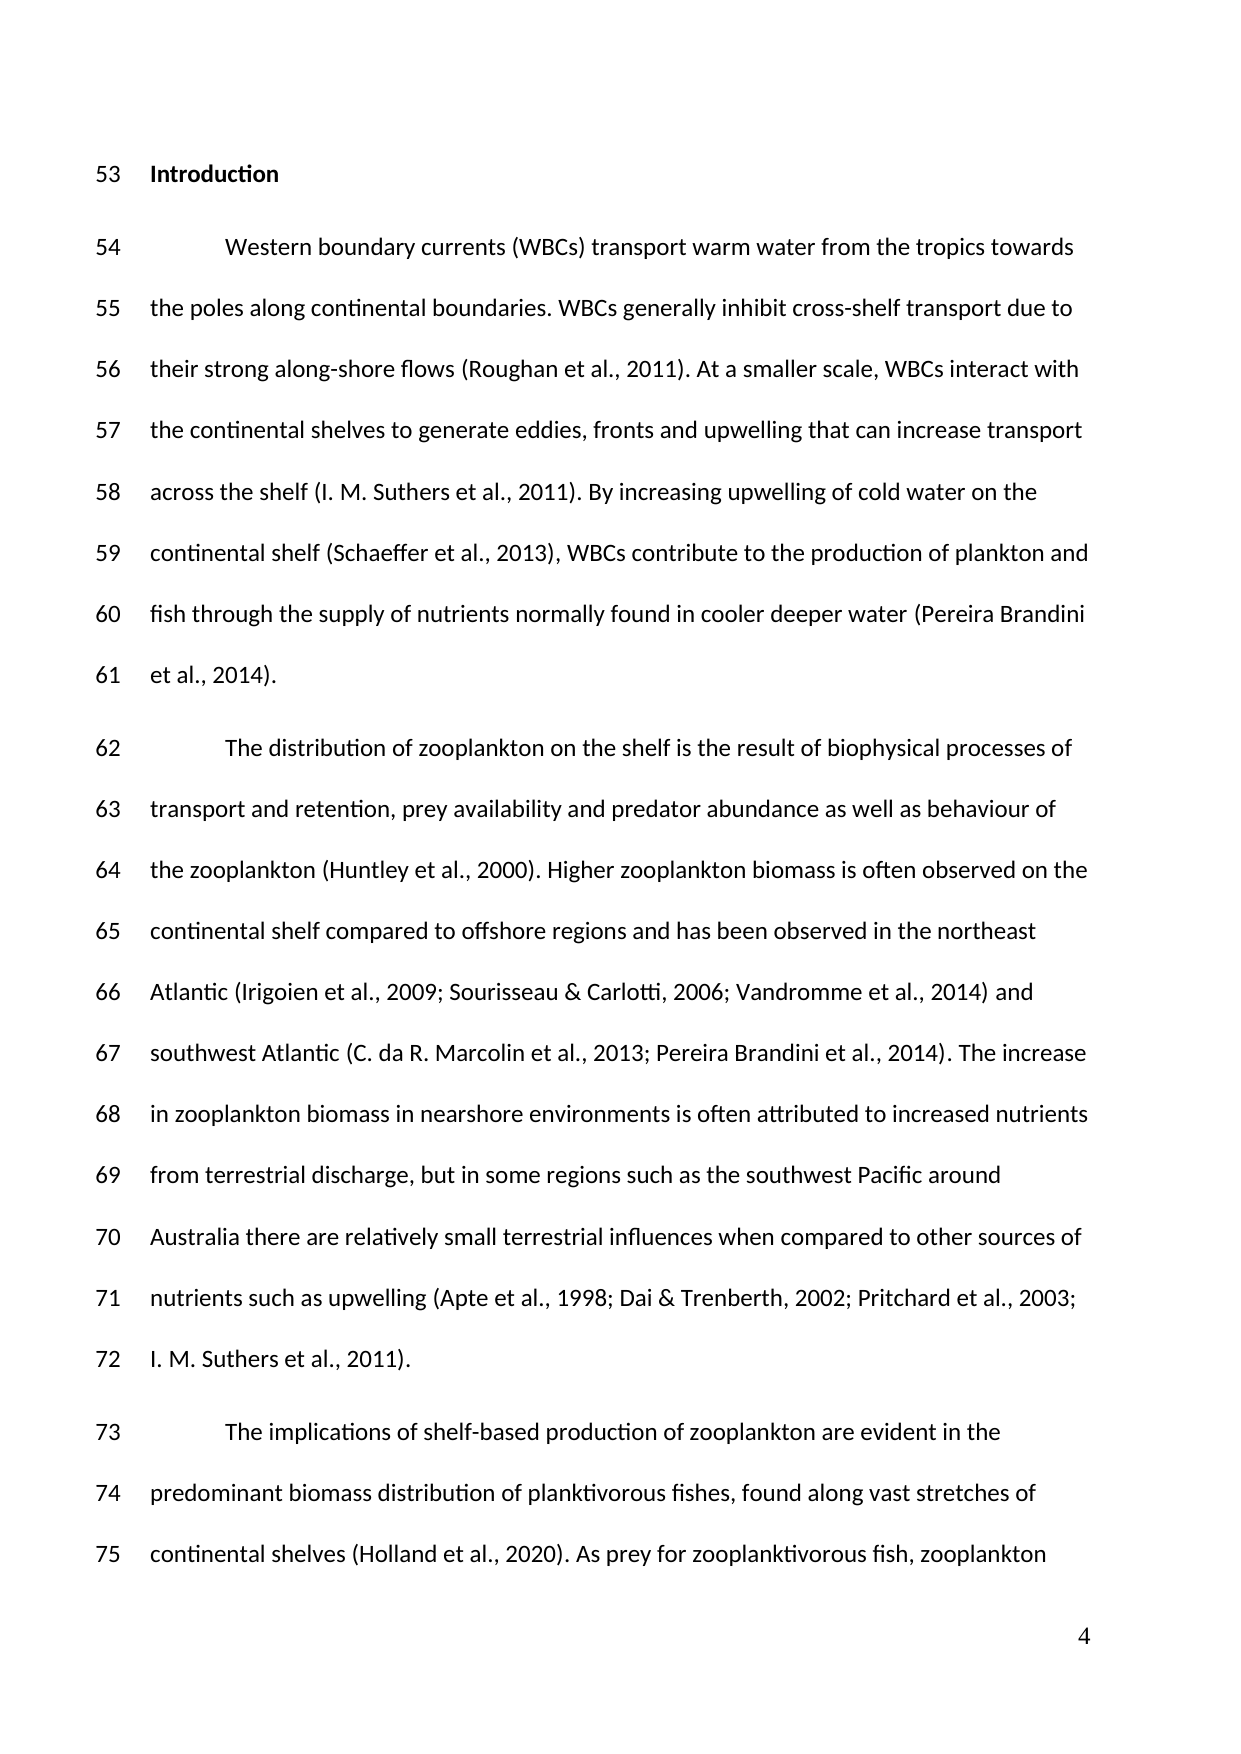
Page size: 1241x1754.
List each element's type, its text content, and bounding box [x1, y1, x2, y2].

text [150, 1416, 1090, 1569]
text The distribution of zooplankton on the shelf is the result of biophysical processes of transport and retention, prey availability and predator abundance as well as behaviour of the zooplankton (Huntley et al., 2000). Higher zooplankton biomass is often observed on the continental shelf compared to offshore regions and has been observed in the northeast Atlantic (Irigoien et al., 2009; Sourisseau & Carlotti, 2006; Vandromme et al., 2014) and southwest Atlantic (C. da R. Marcolin et al., 2013; Pereira Brandini et al., 2014). The increase in zooplankton biomass in nearshore environments is often attributed to increased nutrients from terrestrial discharge, but in some regions such as the southwest Pacific around Australia there are relatively small terrestrial influences when compared to other sources of nutrients such as upwelling (Apte et al., 1998; Dai & Trenberth, 2002; Pritchard et al., 2003; I. M. Suthers et al., 2011). [150, 732, 1090, 1373]
text Western boundary currents (WBCs) transport warm water from the tropics towards the poles along continental boundaries. WBCs generally inhibit cross-shelf transport due to their strong along-shore flows (Roughan et al., 2011). At a smaller scale, WBCs interact with the continental shelves to generate eddies, fronts and upwelling that can increase transport across the shelf (I. M. Suthers et al., 2011). By increasing upwelling of cold water on the continental shelf (Schaeffer et al., 2013), WBCs contribute to the production of plankton and fish through the supply of nutrients normally found in cooler deeper water (Pereira Brandini et al., 2014). [150, 231, 1090, 689]
subtitle Introduction [150, 158, 1090, 188]
